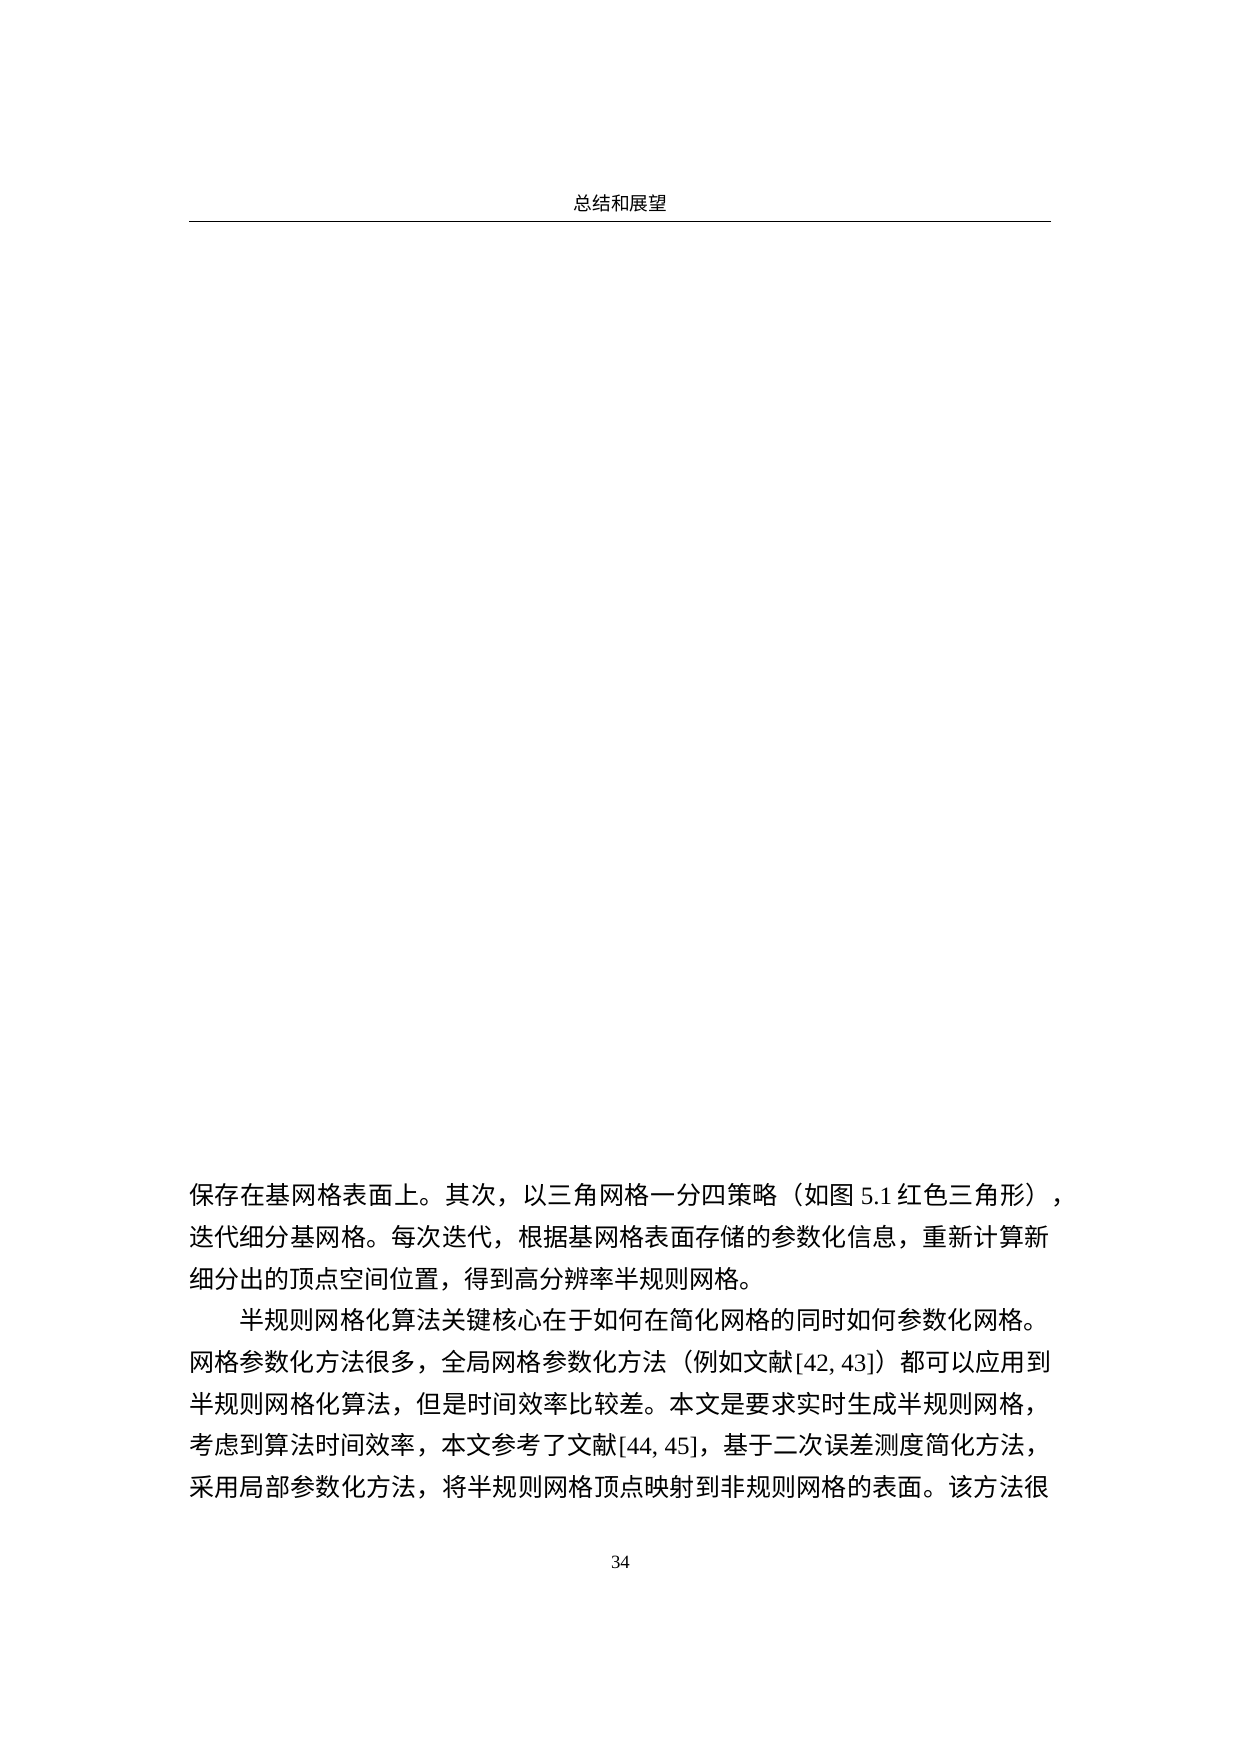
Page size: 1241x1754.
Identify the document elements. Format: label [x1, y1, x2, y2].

text [189, 1296, 1051, 1505]
text [189, 224, 1051, 1296]
